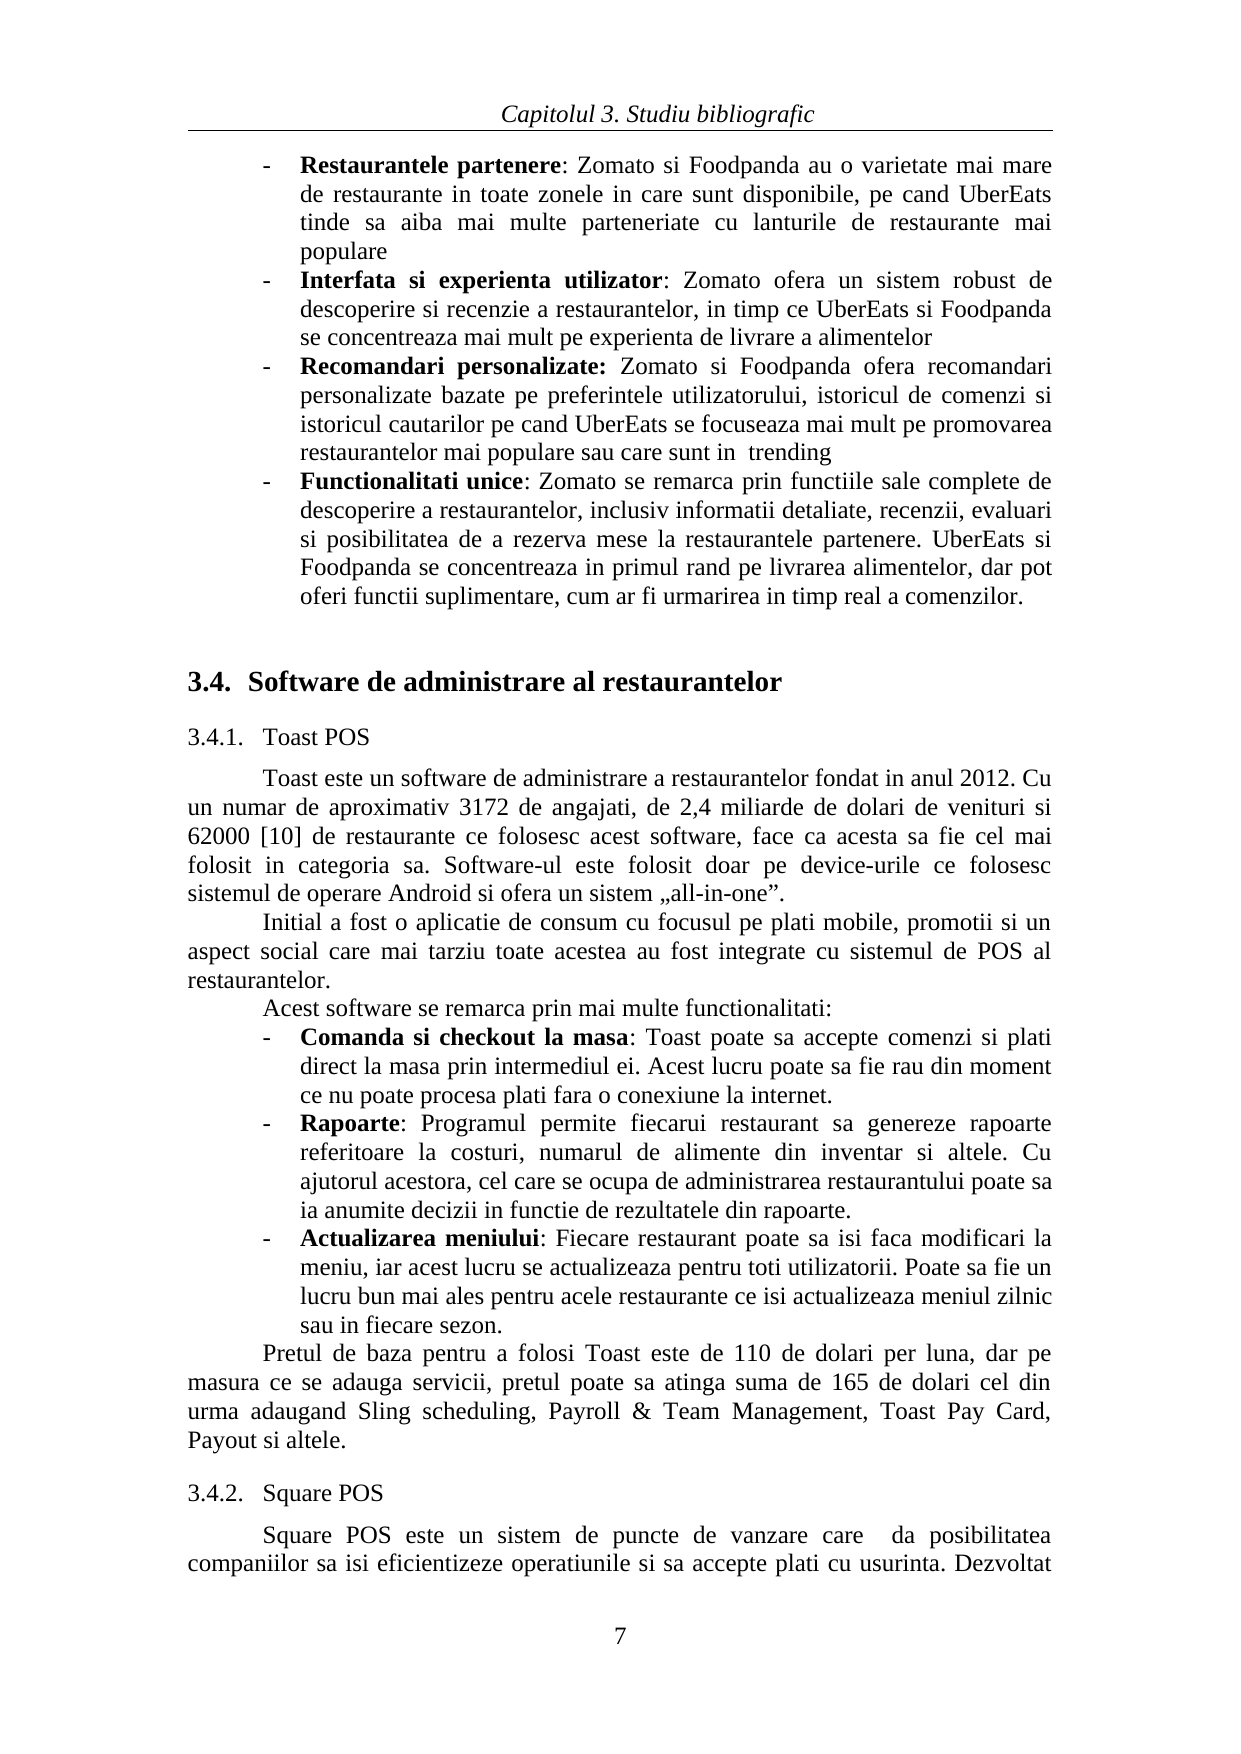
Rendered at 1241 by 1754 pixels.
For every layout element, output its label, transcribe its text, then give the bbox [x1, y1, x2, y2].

list Comanda si checkout la masa: Toast poate sa accepte comenzi si plati direct la masa prin intermediul ei. Acest lucru poate sa fie rau din moment ce nu poate procesa plati fara o conexiune la internet. [262, 1022, 1053, 1108]
text Pretul de baza pentru a folosi Toast este de 110 de dolari per luna, dar pe masura ce se adauga servicii, pretul poate sa atinga suma de 165 de dolari cel din urma adaugand Sling scheduling, Payroll & Team Management, Toast Pay Card, Payout si altele. [187, 1338, 1053, 1453]
list Actualizarea meniului: Fiecare restaurant poate sa isi faca modificari la meniu, iar acest lucru se actualizeaza pentru toti utilizatorii. Poate sa fie un lucru bun mai ales pentru acele restaurante ce isi actualizeaza meniul zilnic sau in fiecare sezon. [262, 1223, 1053, 1338]
list Interfata si experienta utilizator: Zomato ofera un sistem robust de descoperire si recenzie a restaurantelor, in timp ce UberEats si Foodpanda se concentreaza mai mult pe experienta de livrare a alimentelor [262, 265, 1053, 351]
list Rapoarte: Programul permite fiecarui restaurant sa genereze rapoarte referitoare la costuri, numarul de alimente din inventar si altele. Cu ajutorul acestora, cel care se ocupa de administrarea restaurantului poate sa ia anumite decizii in functie de rezultatele din rapoarte. [262, 1108, 1053, 1223]
text Initial a fost o aplicatie de consum cu focusul pe plati mobile, promotii si un aspect social care mai tarziu toate acestea au fost integrate cu sistemul de POS al restaurantelor. [187, 907, 1053, 993]
subtitle Square POS [187, 1478, 1053, 1507]
list Restaurantele partenere: Zomato si Foodpanda au o varietate mai mare de restaurante in toate zonele in care sunt disponibile, pe cand UberEats tinde sa aiba mai multe parteneriate cu lanturile de restaurante mai populare [262, 150, 1053, 265]
subtitle Software de administrare al restaurantelor [187, 664, 1053, 697]
text Toast este un software de administrare a restaurantelor fondat in anul 2012. Cu un numar de aproximativ 3172 de angajati, de 2,4 miliarde de dolari de venituri si 62000 [10] de restaurante ce folosesc acest software, face ca acesta sa fie cel mai folosit in categoria sa. Software-ul este folosit doar pe device-urile ce folosesc sistemul de operare Android si ofera un sistem „all-in-one”. [187, 763, 1053, 907]
list Recomandari personalizate: Zomato si Foodpanda ofera recomandari personalizate bazate pe preferintele utilizatorului, istoricul de comenzi si istoricul cautarilor pe cand UberEats se focuseaza mai mult pe promovarea restaurantelor mai populare sau care sunt in trending [262, 351, 1053, 466]
subtitle Toast POS [187, 722, 1053, 751]
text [187, 1520, 1053, 1577]
list Functionalitati unice: Zomato se remarca prin functiile sale complete de descoperire a restaurantelor, inclusiv informatii detaliate, recenzii, evaluari si posibilitatea de a rezerva mese la restaurantele partenere. UberEats si Foodpanda se concentreaza in primul rand pe livrarea alimentelor, dar pot oferi functii suplimentare, cum ar fi urmarirea in timp real a comenzilor. [262, 466, 1053, 610]
text Acest software se remarca prin mai multe functionalitati: [187, 993, 1053, 1022]
